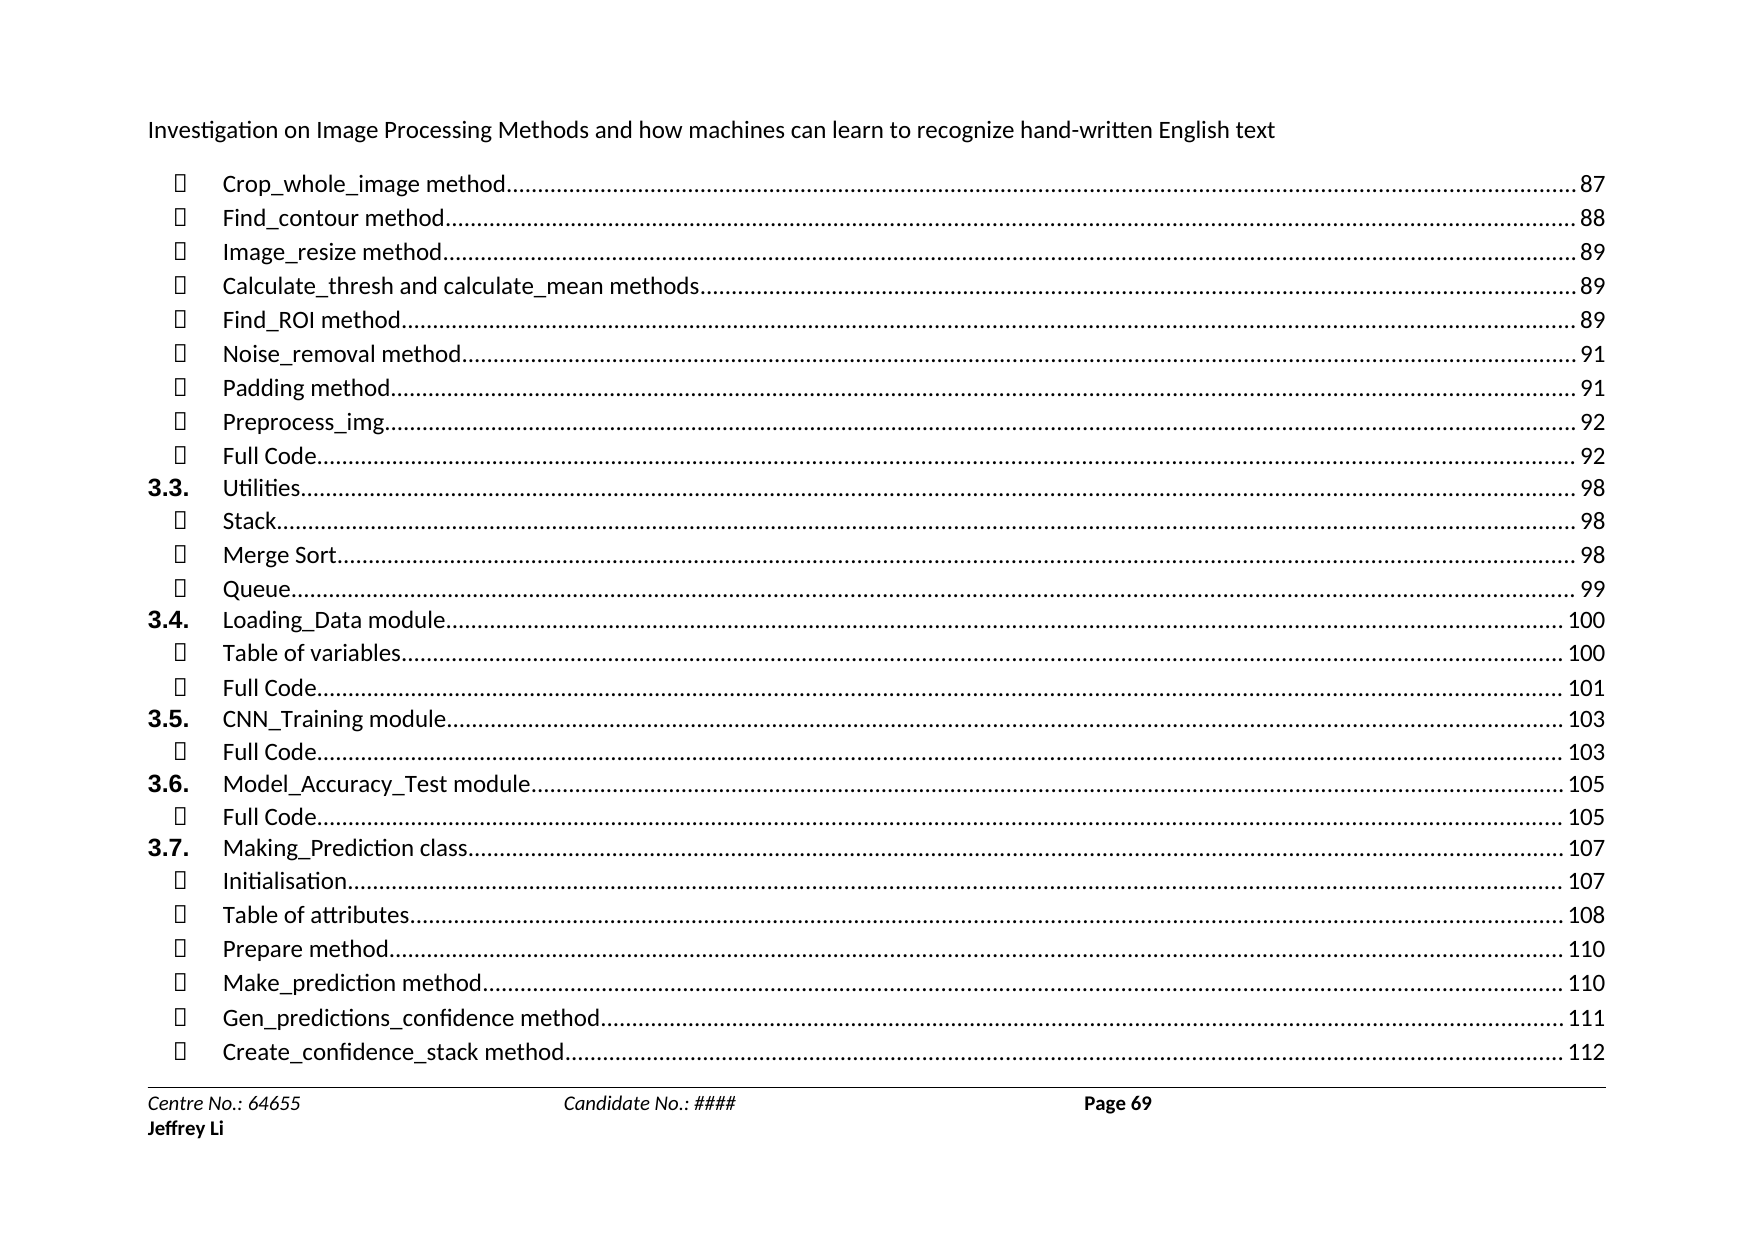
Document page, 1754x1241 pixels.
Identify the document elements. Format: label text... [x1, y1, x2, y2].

text  Full Code 92 [173, 438, 1606, 472]
text  Prepare method 110 [173, 931, 1606, 965]
text  Full Code 103 [173, 734, 1606, 768]
text  Full Code 101 [173, 669, 1606, 703]
text  Initialisation 107 [173, 863, 1606, 897]
text  Crop_whole_image method 87 [173, 165, 1606, 199]
text  Full Code 105 [173, 798, 1606, 832]
text  Merge Sort 98 [188, 536, 1606, 571]
text 3.3. Utilities 98 [300, 472, 1606, 502]
text  Image_resize method 89 [173, 233, 1606, 267]
text  Noise_removal method 91 [173, 336, 1606, 370]
text 3.6. Model_Accuracy_Test module 105 [148, 768, 1606, 798]
text  Create_confidence_stack method 112 [173, 1033, 1606, 1067]
text  Queue 99 [188, 571, 1606, 604]
text  Make_prediction method 110 [173, 965, 1606, 999]
text  Find_ROI method 89 [173, 302, 1606, 336]
text 3.7. Making_Prediction class 107 [148, 832, 1606, 863]
text 3.4. Loading_Data module 100 [148, 604, 1606, 635]
text  Table of variables 100 [173, 635, 1606, 669]
text  Preprocess_img 92 [173, 404, 1606, 438]
text  Padding method 91 [173, 370, 1606, 404]
text  Gen_predictions_confidence method 111 [173, 999, 1606, 1033]
text  Find_contour method 88 [173, 199, 1606, 233]
text 3.3. Utilities 98 [148, 472, 223, 502]
text  Stack 98 [173, 502, 1606, 536]
text 3.5. CNN_Training module 103 [148, 703, 1606, 734]
text  Table of attributes 108 [173, 897, 1606, 931]
text  Calculate_thresh and calculate_mean methods 89 [173, 267, 1606, 302]
